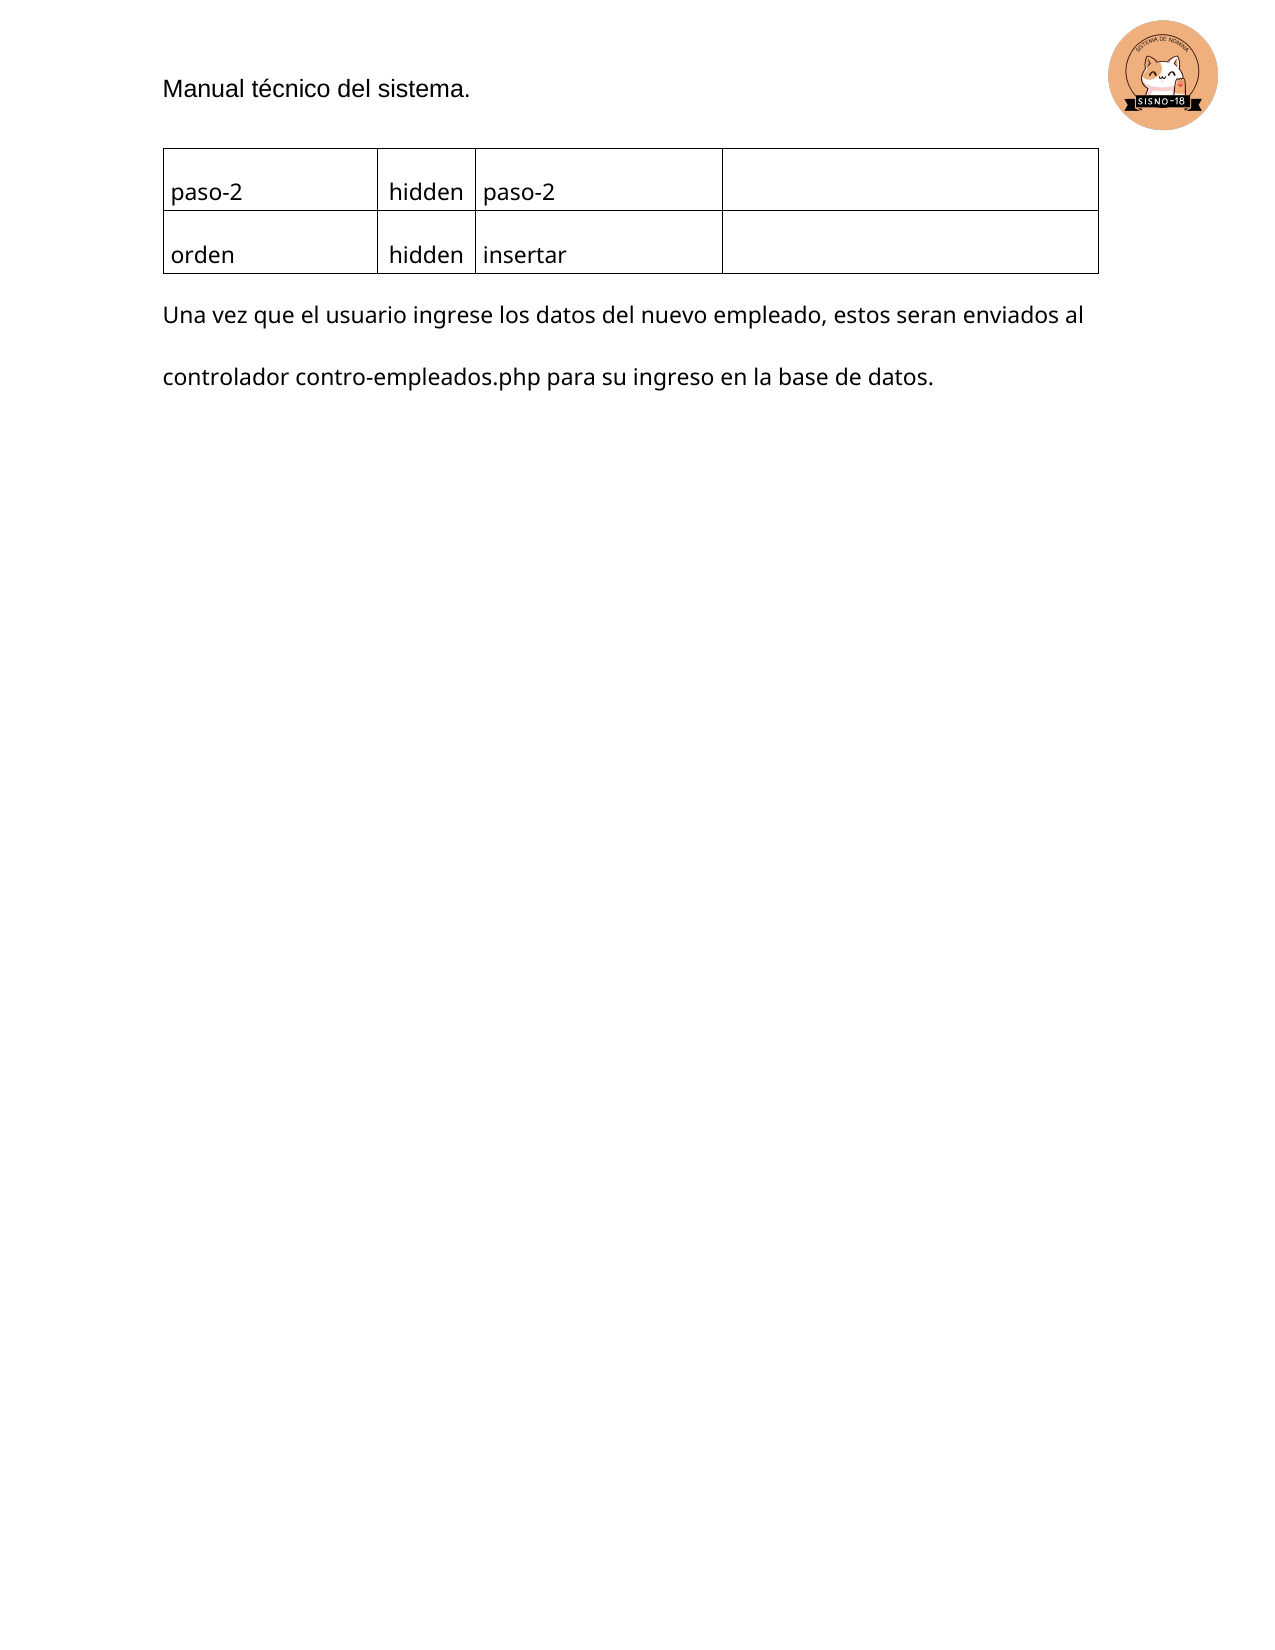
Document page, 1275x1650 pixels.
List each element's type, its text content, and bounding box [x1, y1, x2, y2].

table_cell [723, 149, 1098, 210]
table_cell [723, 211, 1098, 273]
table_cell orden [164, 211, 377, 273]
text Una vez que el usuario ingrese los datos del nuevo empleado, estos seran enviados al controlador contro-empleados.php para su ingreso en la base de datos. [162, 299, 1098, 392]
table_cell hidden [378, 149, 475, 210]
picture [1101, 12, 1225, 136]
table_cell insertar [476, 211, 722, 273]
table_cell paso-2 [476, 149, 722, 210]
table_cell hidden [378, 211, 475, 273]
table_cell paso-2 [164, 149, 377, 210]
